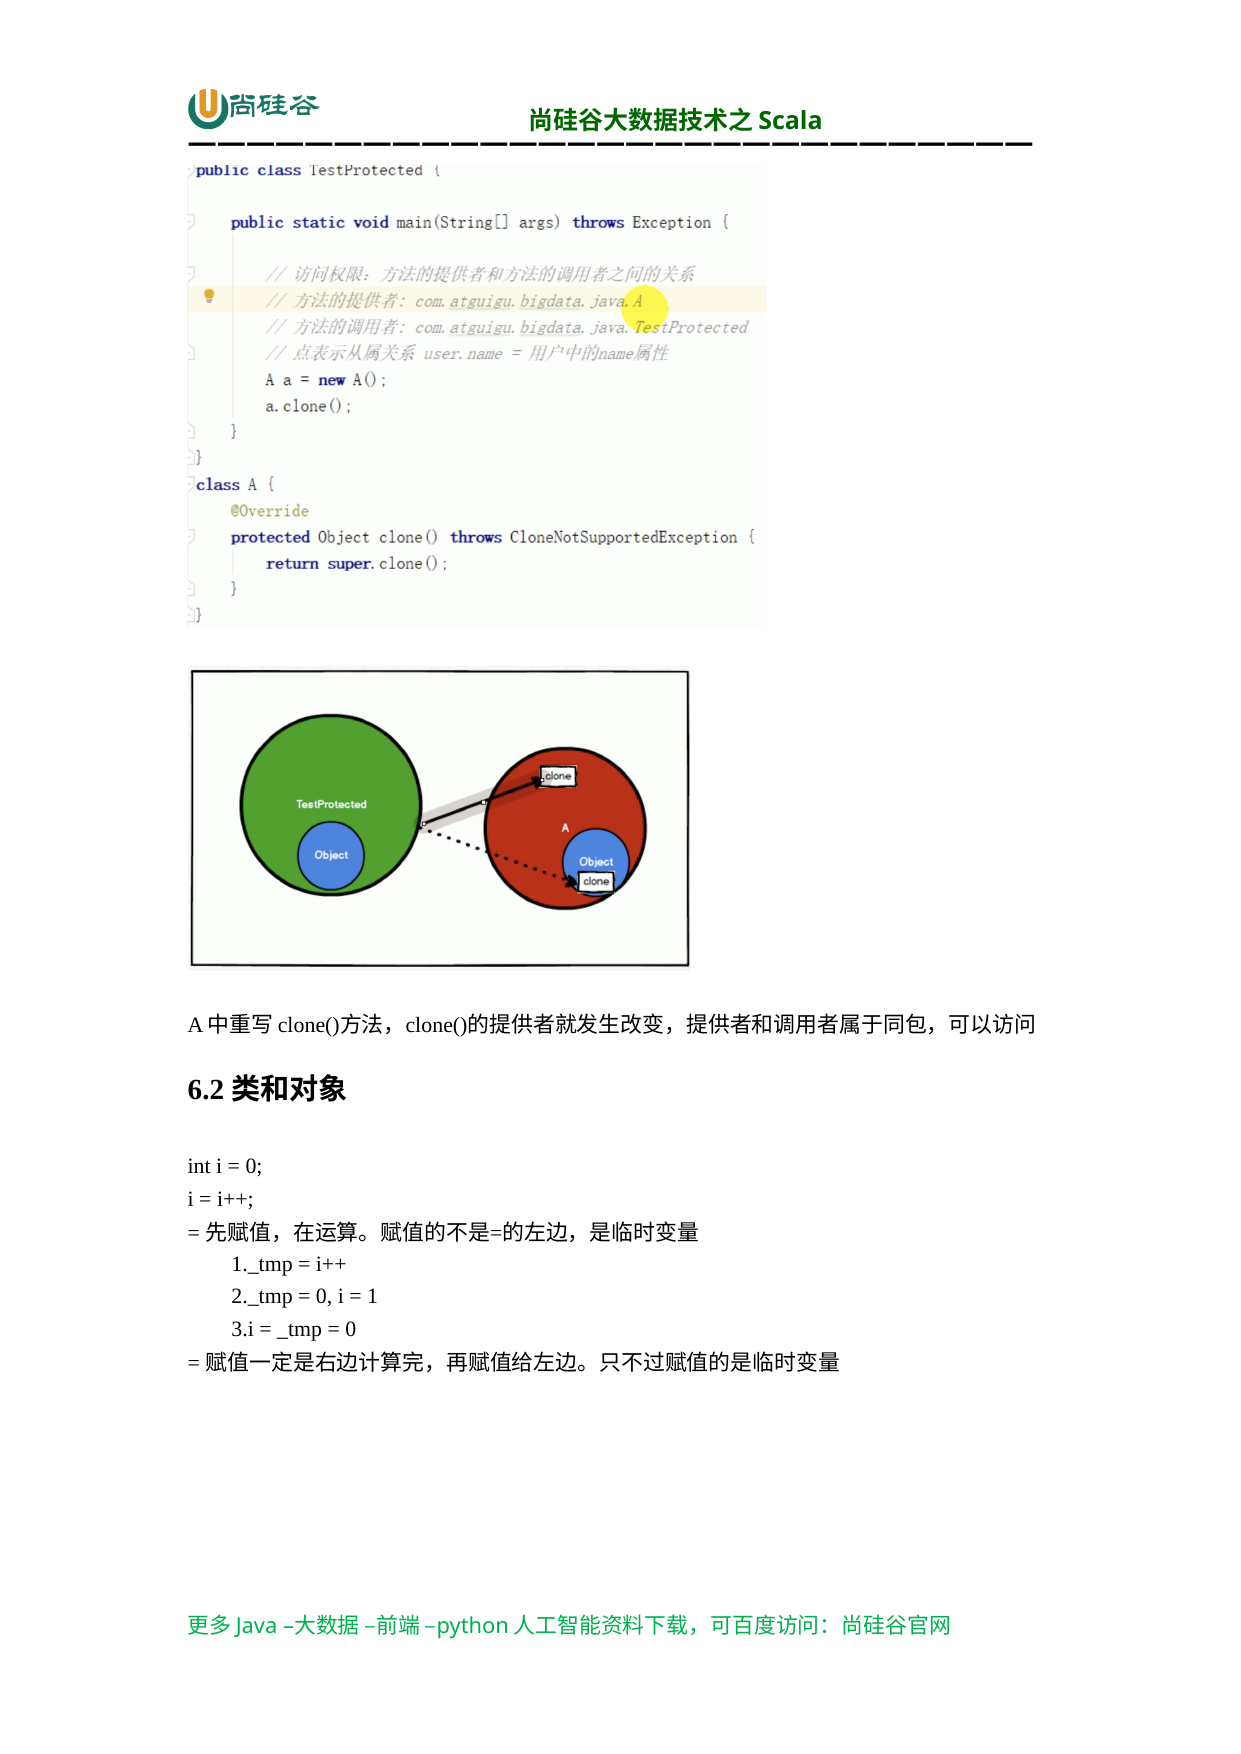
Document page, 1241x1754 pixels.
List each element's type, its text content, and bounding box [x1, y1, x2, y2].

text = 先赋值，在运算。赋值的不是=的左边，是临时变量 [187, 1215, 1053, 1247]
text A中重写clone()方法，clone()的提供者就发生改变，提供者和调用者属于同包，可以访问 [187, 1006, 1053, 1039]
picture [187, 88, 321, 130]
picture [187, 165, 766, 628]
text 1._tmp = i++ [187, 1247, 1053, 1280]
text 3.i = _tmp = 0 [187, 1312, 1053, 1345]
text i = i++; [187, 1182, 1053, 1215]
text 2._tmp = 0, i = 1 [187, 1280, 1053, 1312]
picture [187, 666, 690, 971]
text int i = 0; [187, 1150, 1053, 1182]
text = 赋值一定是右边计算完，再赋值给左边。只不过赋值的是临时变量 [187, 1345, 1053, 1377]
subtitle 6.2 类和对象 [187, 1054, 1053, 1119]
